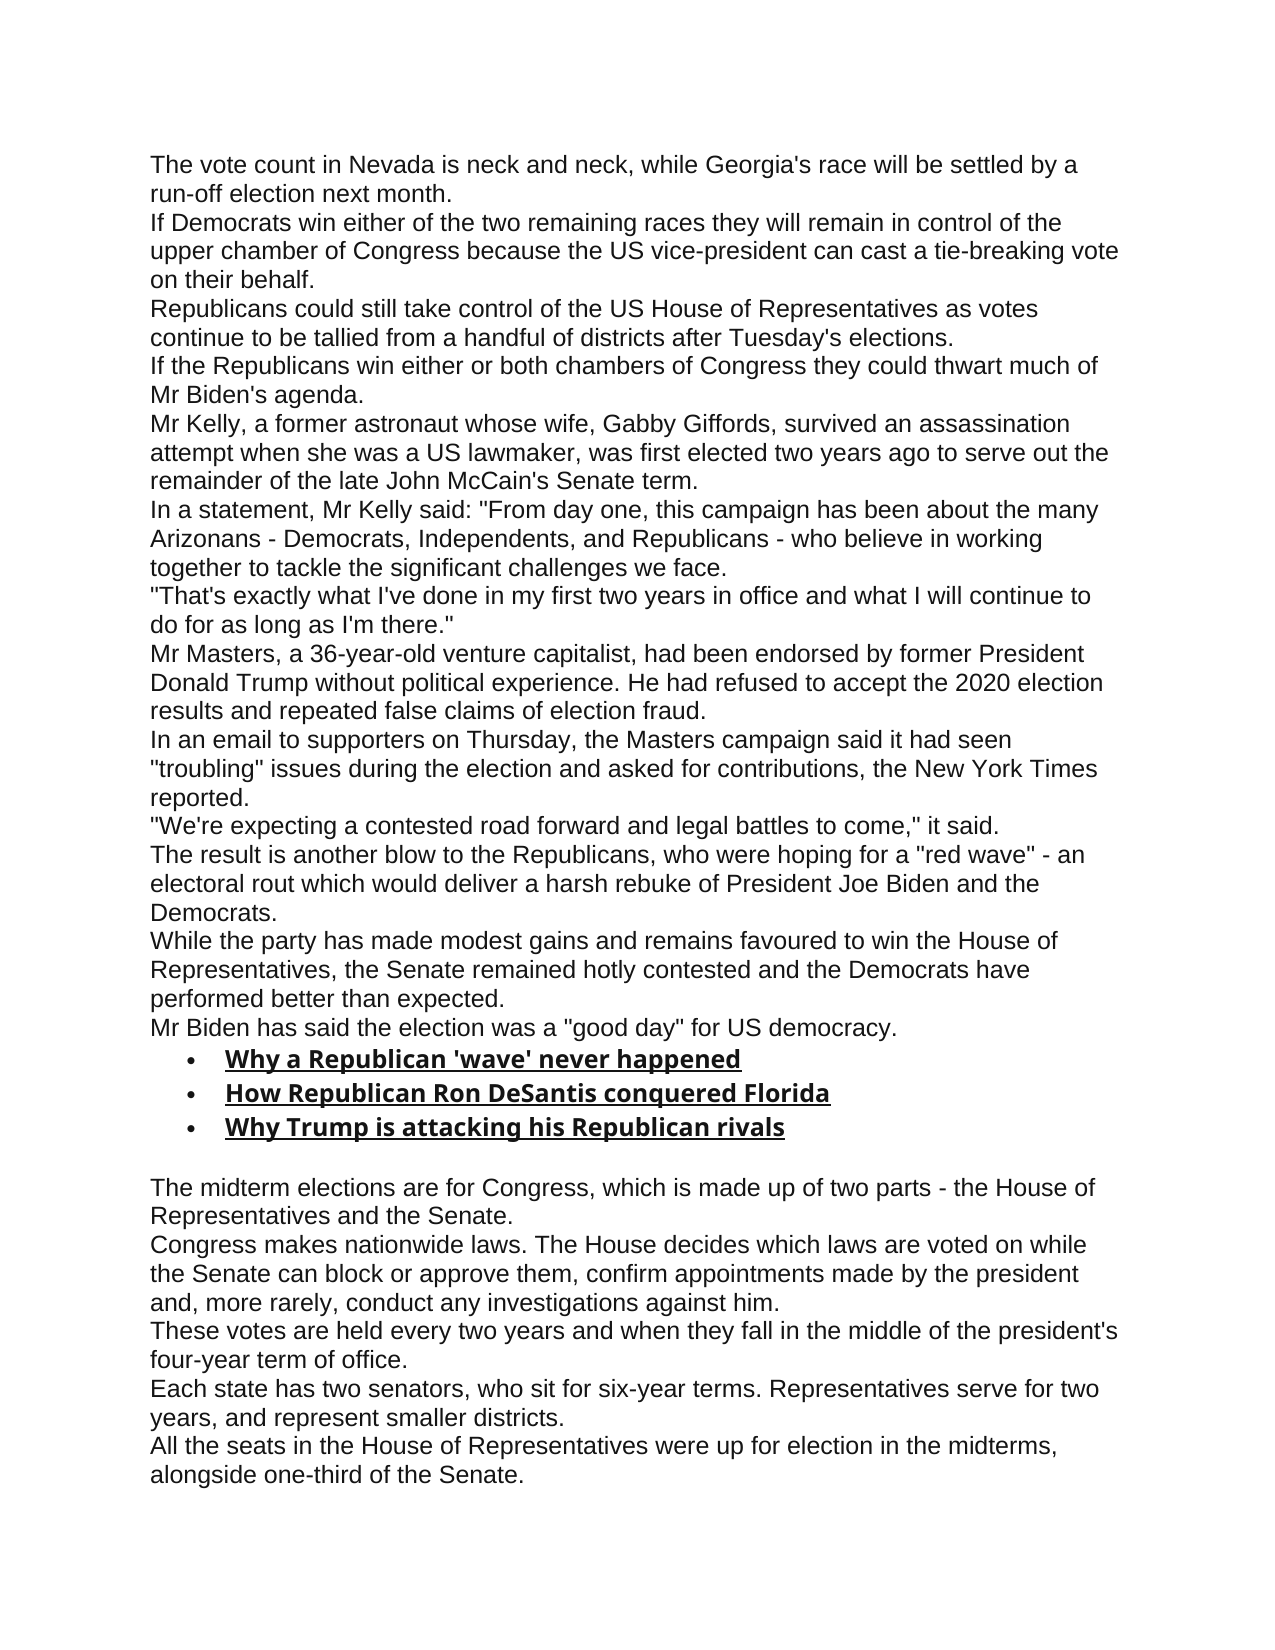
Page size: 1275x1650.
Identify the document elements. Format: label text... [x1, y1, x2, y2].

text The result is another blow to the Republicans, who were hoping for a "red wave" - an electoral rout which would deliver a harsh rebuke of President Joe Biden and the Democrats. [150, 840, 1125, 926]
text The midterm elections are for Congress, which is made up of two parts - the House of Representatives and the Senate. [150, 1173, 1125, 1230]
text Congress makes nationwide laws. The House decides which laws are voted on while the Senate can block or approve them, confirm appointments made by the president and, more rarely, conduct any investigations against him. [150, 1230, 1125, 1316]
text "That's exactly what I've done in my first two years in office and what I will continue to do for as long as I'm there." [150, 581, 1125, 639]
text "We're expecting a contested road forward and legal battles to come," it said. [150, 811, 1125, 840]
list How Republican Ron DeSantis conquered Florida [187, 1075, 1125, 1109]
text These votes are held every two years and when they fall in the middle of the president's four-year term of office. [150, 1316, 1125, 1374]
text The vote count in Nevada is neck and neck, while Georgia's race will be settled by a run-off election next month. [150, 150, 1125, 207]
text If the Republicans win either or both chambers of Congress they could thwart much of Mr Biden's agenda. [150, 351, 1125, 409]
list Why a Republican 'wave' never happened [187, 1041, 1125, 1075]
text If Democrats win either of the two remaining races they will remain in control of the upper chamber of Congress because the US vice-president can cast a tie-breaking vote on their behalf. [150, 207, 1125, 294]
text While the party has made modest gains and remains favoured to win the House of Representatives, the Senate remained hotly contested and the Democrats have performed better than expected. [150, 926, 1125, 1012]
text In an email to supporters on Thursday, the Masters campaign said it had seen "troubling" issues during the election and asked for contributions, the New York Times reported. [150, 725, 1125, 811]
text All the seats in the House of Representatives were up for election in the midterms, alongside one-third of the Senate. [150, 1431, 1125, 1489]
text Mr Masters, a 36-year-old venture capitalist, had been endorsed by former President Donald Trump without political experience. He had refused to accept the 2020 election results and repeated false claims of election fraud. [150, 639, 1125, 725]
text In a statement, Mr Kelly said: "From day one, this campaign has been about the many Arizonans - Democrats, Independents, and Republicans - who believe in working together to tackle the significant challenges we face. [150, 495, 1125, 581]
text Mr Biden has said the election was a "good day" for US democracy. [150, 1012, 1125, 1041]
list Why Trump is attacking his Republican rivals [187, 1109, 1125, 1143]
text Mr Kelly, a former astronaut whose wife, Gabby Giffords, survived an assassination attempt when she was a US lawmaker, was first elected two years ago to serve out the remainder of the late John McCain's Senate term. [150, 409, 1125, 495]
text Each state has two senators, who sit for six-year terms. Representatives serve for two years, and represent smaller districts. [150, 1374, 1125, 1431]
text Republicans could still take control of the US House of Representatives as votes continue to be tallied from a handful of districts after Tuesday's elections. [150, 294, 1125, 351]
